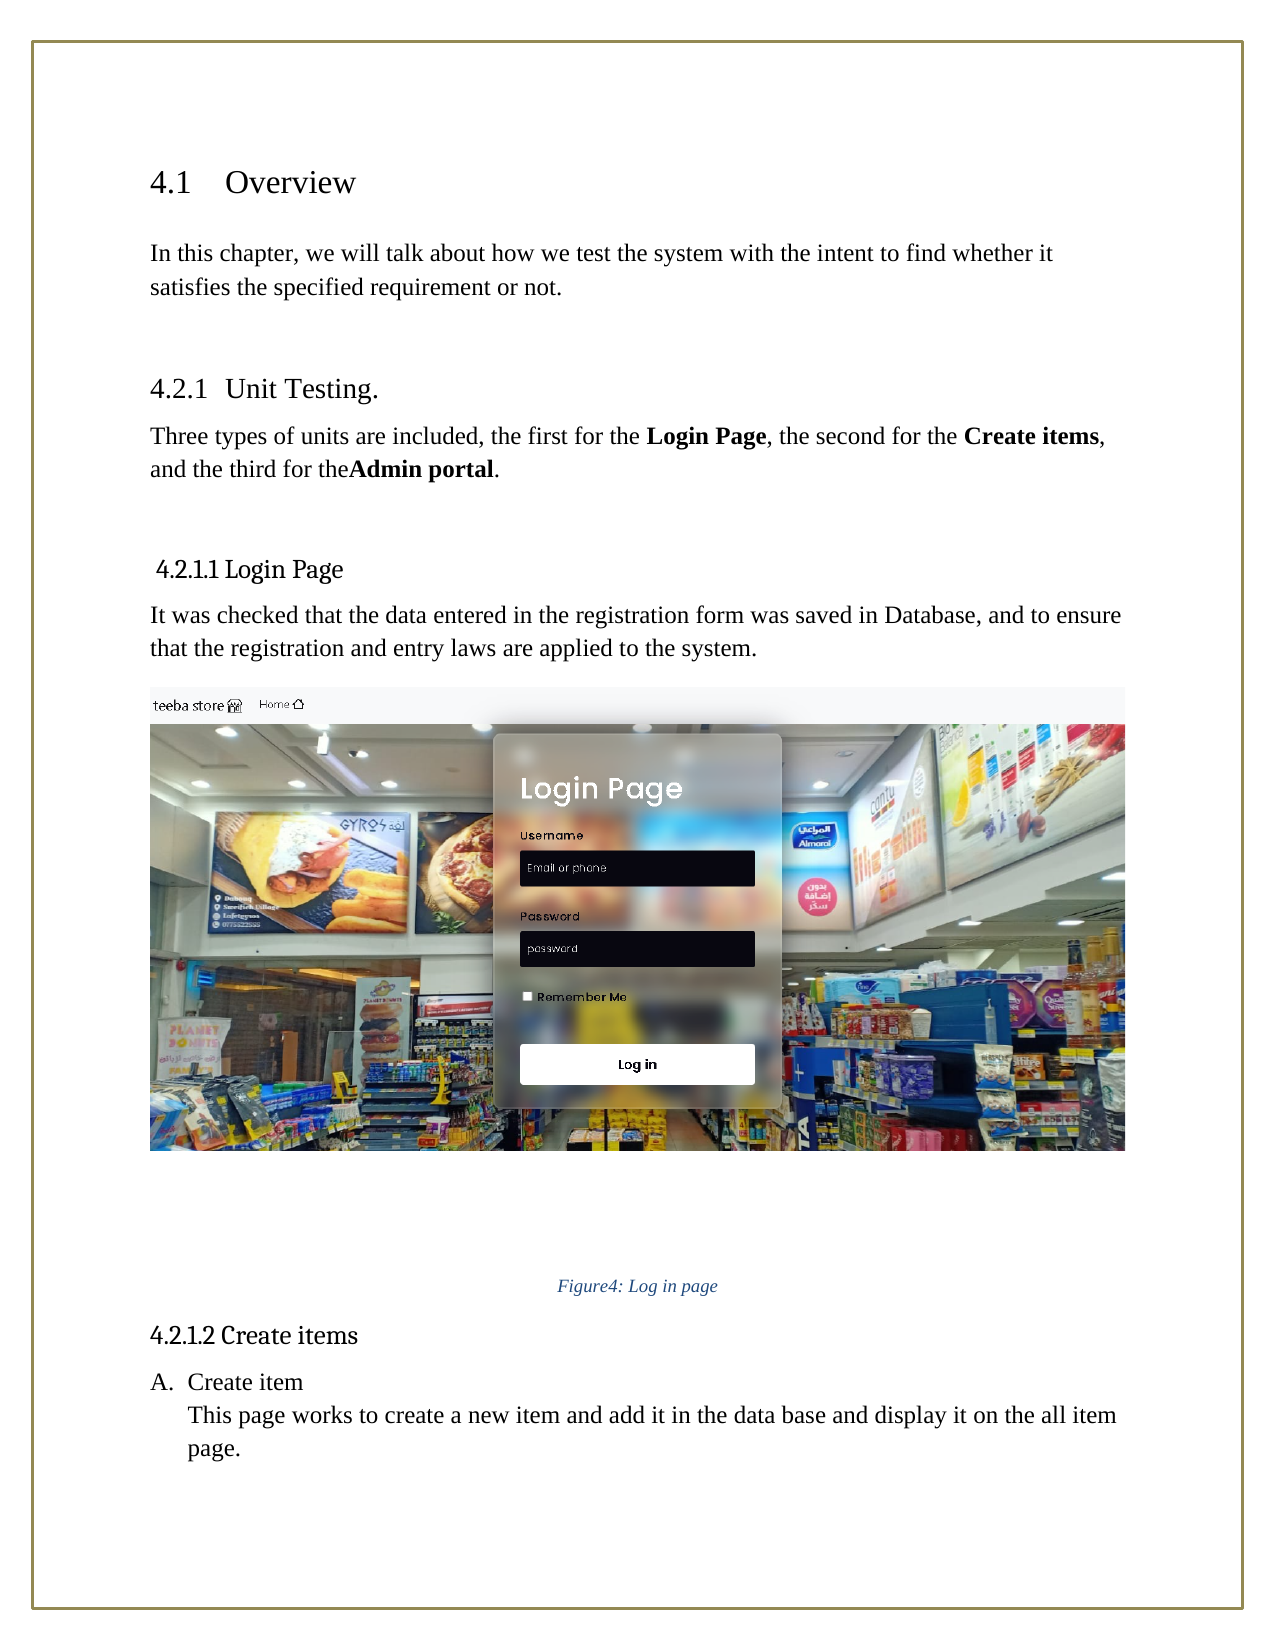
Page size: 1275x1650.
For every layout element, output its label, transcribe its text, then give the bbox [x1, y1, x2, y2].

subtitle 4.2.1 Unit Testing. [150, 371, 1125, 404]
text Three types of units are included, the first for the Login Page, the second for the Create items, and the third for theAdmin portal. [150, 421, 1125, 483]
list This page works to create a new item and add it in the data base and display it on the all item page. [187, 1400, 1125, 1462]
picture [150, 687, 1125, 1151]
text It was checked that the data entered in the registration form was saved in Database, and to ensure that the registration and entry laws are applied to the system. [150, 601, 1125, 662]
subtitle 4.2.1.2 Create items [150, 1320, 1125, 1351]
list Create item [150, 1367, 1125, 1396]
subtitle 4.2.1.1 Login Page [150, 554, 1125, 585]
text In this chapter, we will talk about how we test the system with the intent to find whether it satisfies the specified requirement or not. [150, 238, 1125, 300]
subtitle 4.1 Overview [150, 162, 1125, 200]
text Figure4: Log in page [150, 1274, 1125, 1296]
